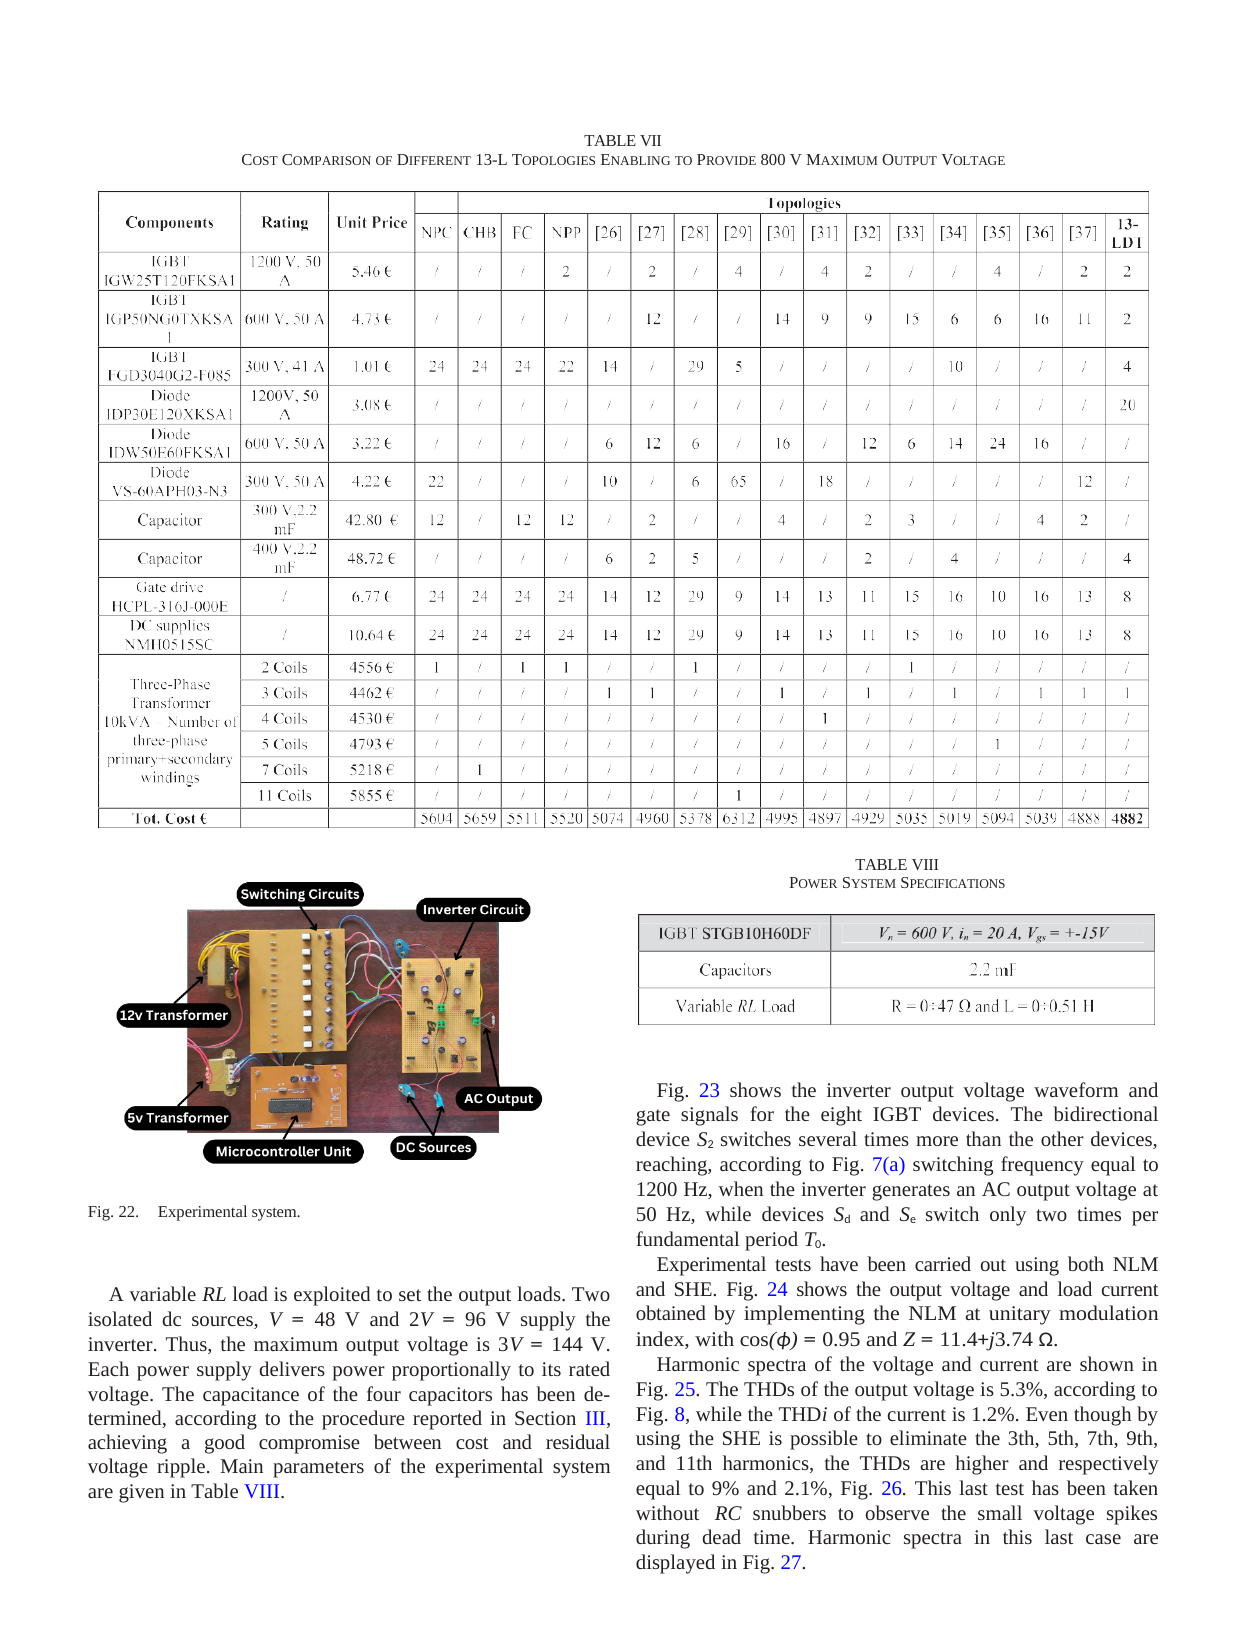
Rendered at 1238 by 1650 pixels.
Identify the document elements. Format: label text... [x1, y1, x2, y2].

picture [102, 861, 567, 1181]
text Harmonic spectra of the voltage and current are shown in Fig. 25. The THDs of the output voltage is 5.3%, according to Fig. 8, while the THDi of the current is 1.2%. Even though by using the SHE is possible to eliminate the 3th, 5th, 7th, 9th, and 11th harmonics, the THDs are higher and respectively equal to 9% and 2.1%, Fig. 26. This last test has been taken without RC snubbers to observe the small voltage spikes during dead time. Harmonic spectra in this last case are displayed in Fig. 27. [636, 1352, 1159, 1574]
text Cost Comparison of Different 13-L Topologies Enabling to Provide 800 V Maximum Output Voltage [84, 150, 1162, 169]
text TABLE VIII [623, 855, 1171, 874]
text Fig. 22. Experimental system. [88, 1202, 611, 1221]
text Power System Specifications [623, 874, 1171, 893]
picture [638, 914, 1155, 1025]
picture [98, 191, 1149, 828]
text Fig. 23 shows the inverter output voltage waveform and gate signals for the eight IGBT devices. The bidirectional device S2 switches several times more than the other devices, reaching, according to Fig. 7(a) switching frequency equal to 1200 Hz, when the inverter generates an AC output voltage at 50 Hz, while devices Sd and Se switch only two times per fundamental period T0. [636, 1078, 1159, 1252]
text Experimental tests have been carried out using both NLM and SHE. Fig. 24 shows the output voltage and load current obtained by implementing the NLM at unitary modulation index, with cos(ϕ) = 0.95 and Z = 11.4+j3.74 Ω. [636, 1252, 1159, 1352]
text A variable RL load is exploited to set the output loads. Two isolated dc sources, V = 48 V and 2V = 96 V supply the inverter. Thus, the maximum output voltage is 3V = 144 V. Each power supply delivers power proportionally to its rated voltage. The capacitance of the four capacitors has been de- termined, according to the procedure reported in Section III, achieving a good compromise between cost and residual voltage ripple. Main parameters of the experimental system are given in Table VIII. [88, 1282, 611, 1503]
text TABLE VII [84, 131, 1162, 150]
